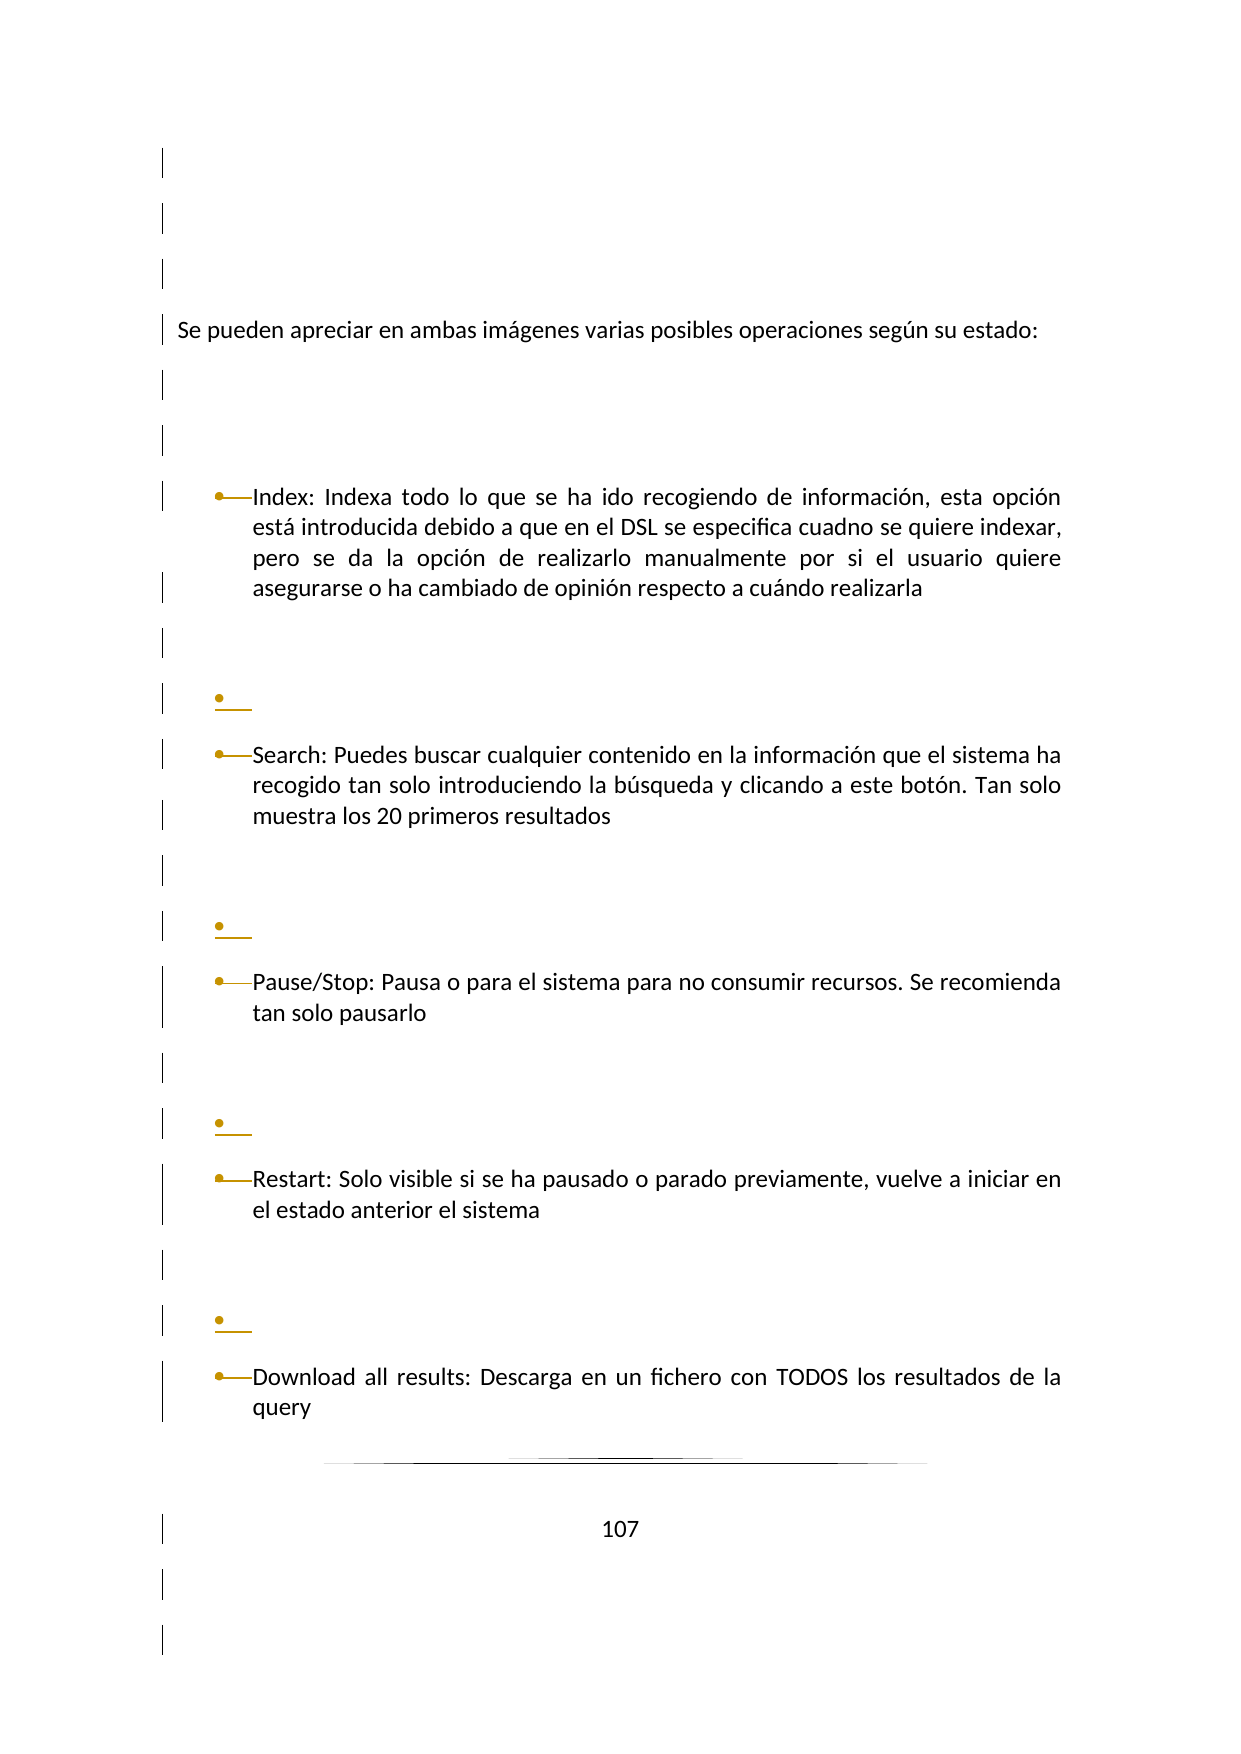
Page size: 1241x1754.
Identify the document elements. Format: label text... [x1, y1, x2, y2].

list Search: Puedes buscar cualquier contenido en la información que el sistema ha recogido tan solo introduciendo la búsqueda y clicando a este botón. Tan solo muestra los 20 primeros resultados [215, 739, 1063, 830]
list Index: Indexa todo lo que se ha ido recogiendo de información, esta opción está introducida debido a que en el DSL se especifica cuadno se quiere indexar, pero se da la opción de realizarlo manualmente por si el usuario quiere asegurarse o ha cambiado de opinión respecto a cuándo realizarla [215, 481, 1063, 603]
list Restart: Solo visible si se ha pausado o parado previamente, vuelve a iniciar en el estado anterior el sistema [215, 1163, 1063, 1224]
list Download all results: Descarga en un fichero con TODOS los resultados de la query [215, 1361, 1063, 1422]
list Pause/Stop: Pausa o para el sistema para no consumir recursos. Se recomienda tan solo pausarlo [215, 966, 1063, 1027]
text Se pueden apreciar en ambas imágenes varias posibles operaciones según su estado: [177, 314, 1063, 345]
